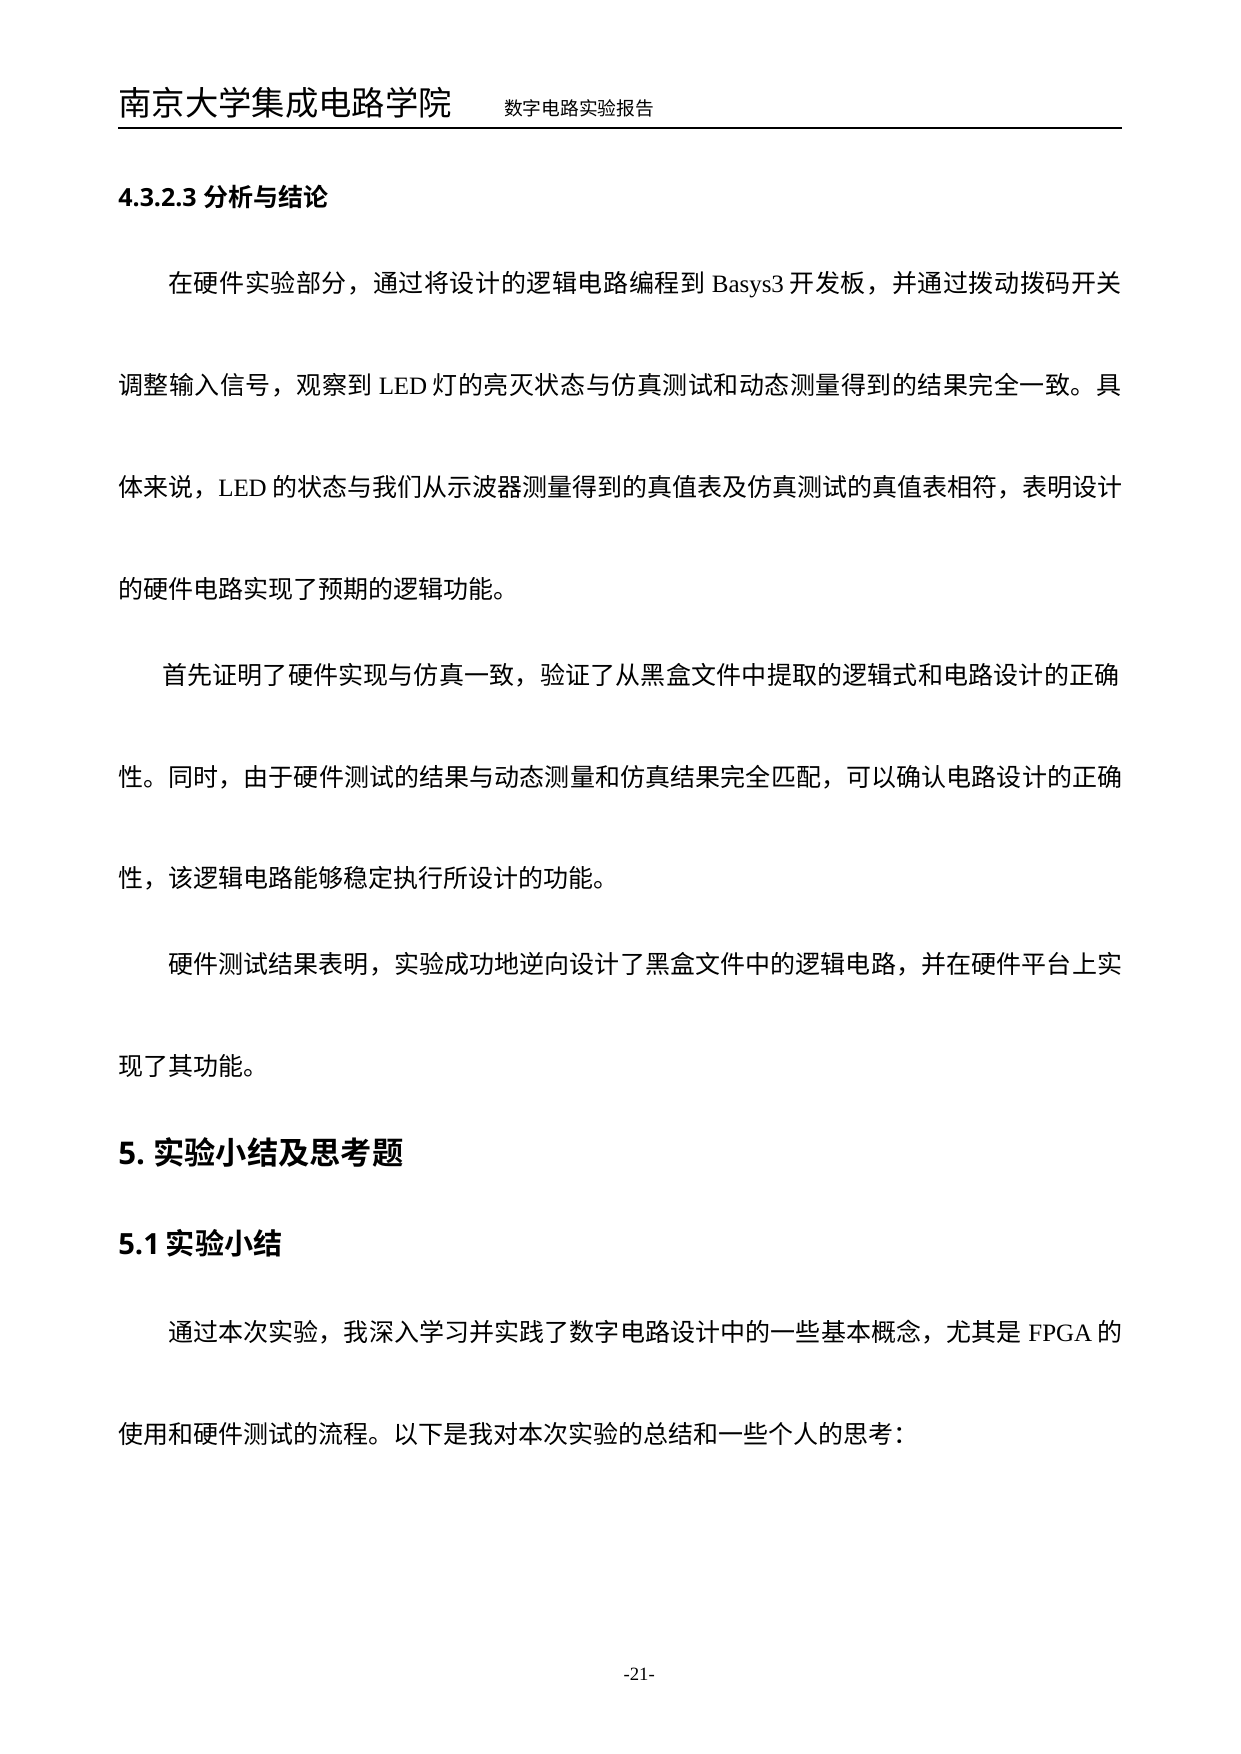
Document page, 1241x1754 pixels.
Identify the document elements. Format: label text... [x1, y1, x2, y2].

subtitle 5.1实验小结 [118, 1208, 1122, 1276]
subtitle 4.3.2.3 分析与结论 [118, 162, 1122, 229]
subtitle 5. 实验小结及思考题 [118, 1117, 1122, 1185]
text 通过本次实验，我深入学习并实践了数字电路设计中的一些基本概念，尤其是FPGA的使用和硬件测试的流程。以下是我对本次实验的总结和一些个人的思考： [118, 1297, 1122, 1467]
text 硬件测试结果表明，实验成功地逆向设计了黑盒文件中的逻辑电路，并在硬件平台上实现了其功能。 [118, 929, 1122, 1099]
text 在硬件实验部分，通过将设计的逻辑电路编程到Basys3开发板，并通过拨动拨码开关调整输入信号，观察到LED灯的亮灭状态与仿真测试和动态测量得到的结果完全一致。具体来说，LED的状态与我们从示波器测量得到的真值表及仿真测试的真值表相符，表明设计的硬件电路实现了预期的逻辑功能。 [118, 248, 1122, 621]
text 首先证明了硬件实现与仿真一致，验证了从黑盒文件中提取的逻辑式和电路设计的正确性。同时，由于硬件测试的结果与动态测量和仿真结果完全匹配，可以确认电路设计的正确性，该逻辑电路能够稳定执行所设计的功能。 [118, 639, 1122, 911]
